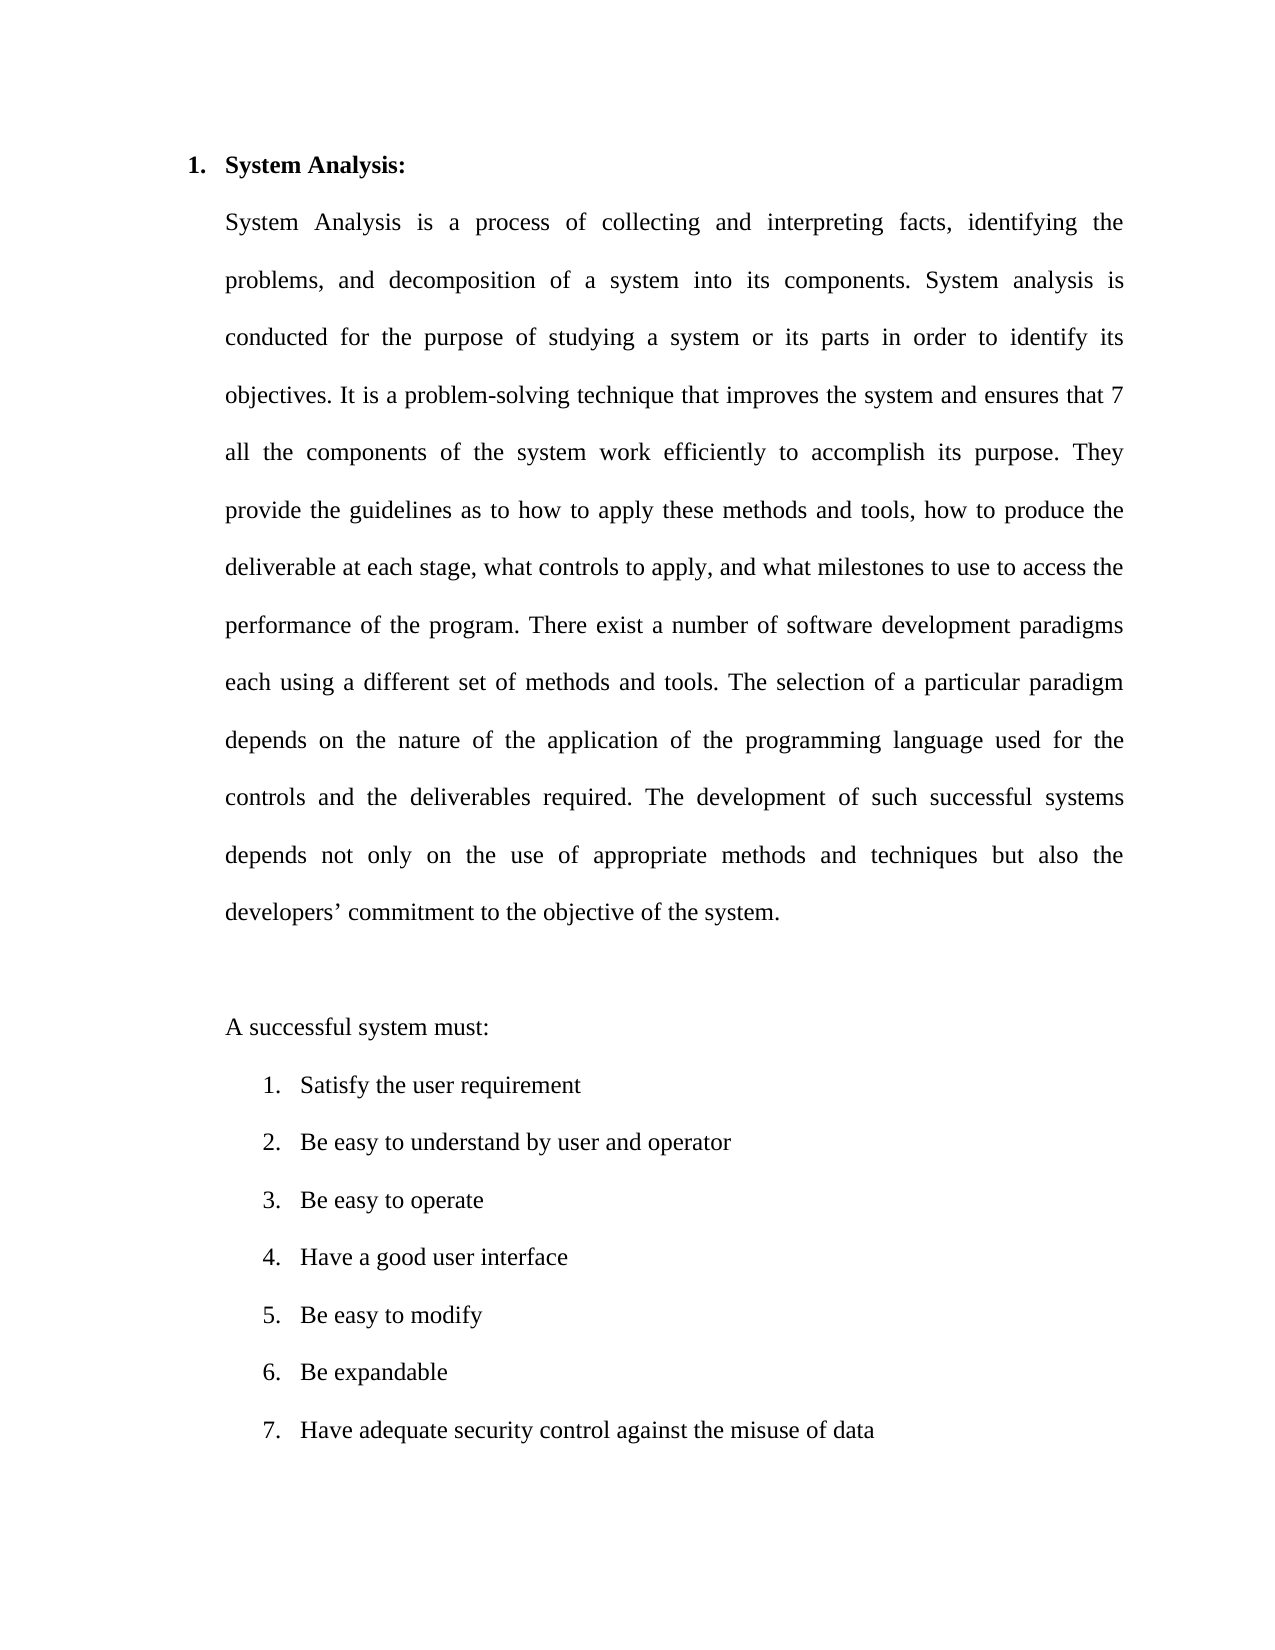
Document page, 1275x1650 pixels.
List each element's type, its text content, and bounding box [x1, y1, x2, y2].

list Be easy to understand by user and operator [262, 1127, 1125, 1156]
list System Analysis: [187, 150, 1125, 179]
text System Analysis is a process of collecting and interpreting facts, identifying the problems, and decomposition of a system into its components. System analysis is conducted for the purpose of studying a system or its parts in order to identify its objectives. It is a problem-solving technique that improves the system and ensures that 7 all the components of the system work efficiently to accomplish its purpose. They provide the guidelines as to how to apply these methods and tools, how to produce the deliverable at each stage, what controls to apply, and what milestones to use to access the performance of the program. There exist a number of software development paradigms each using a different set of methods and tools. The selection of a particular paradigm depends on the nature of the application of the programming language used for the controls and the deliverables required. The development of such successful systems depends not only on the use of appropriate methods and techniques but also the developers’ commitment to the objective of the system. [225, 207, 1125, 926]
list Have a good user interface [262, 1242, 1125, 1271]
list Be easy to modify [262, 1300, 1125, 1329]
list Be easy to operate [262, 1185, 1125, 1214]
list Have adequate security control against the misuse of data [262, 1415, 1125, 1444]
text A successful system must: [225, 1012, 1125, 1041]
list Be expandable [262, 1357, 1125, 1386]
list Satisfy the user requirement [262, 1070, 1125, 1099]
